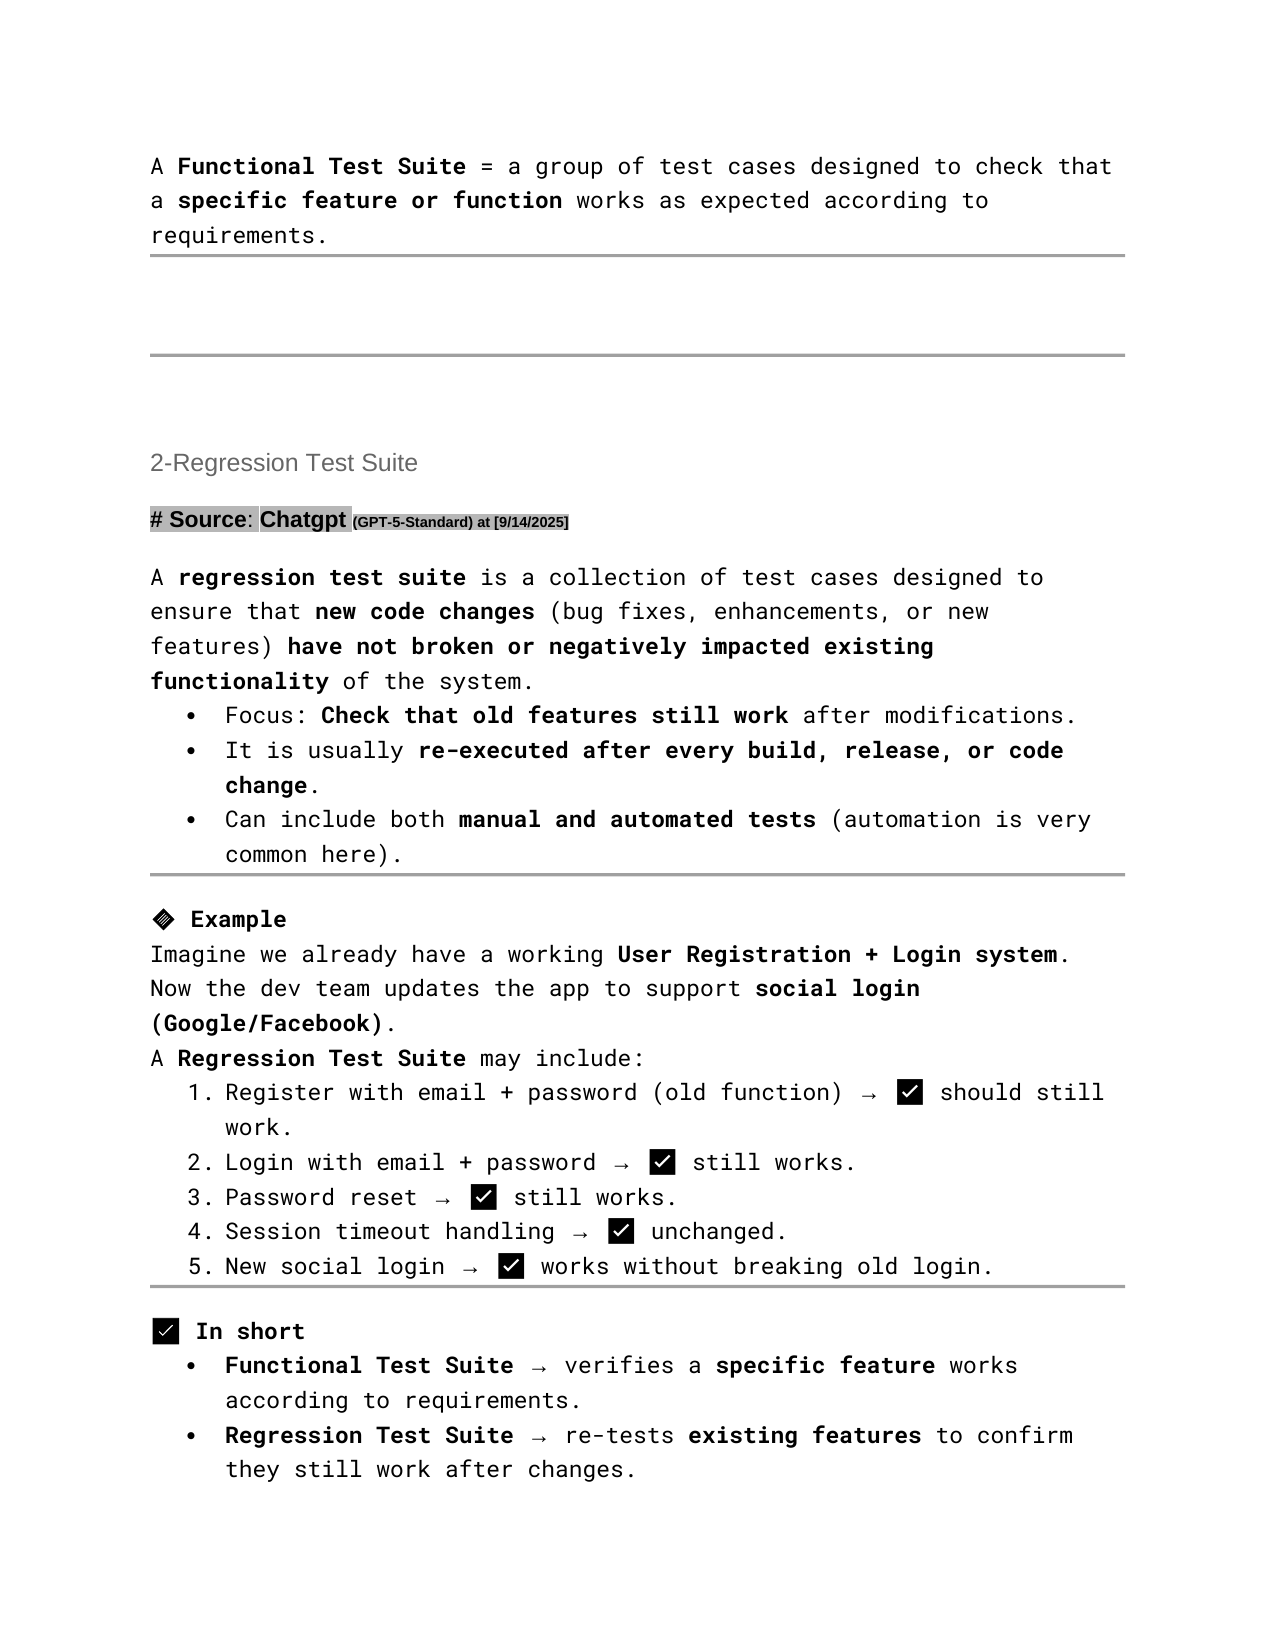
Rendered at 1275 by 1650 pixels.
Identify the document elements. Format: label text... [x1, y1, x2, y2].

text A Functional Test Suite = a group of test cases designed to check that a specific feature or function works as expected according to requirements. [150, 150, 1125, 249]
list New social login → ✅ works without breaking old login. [187, 1250, 1125, 1280]
list Register with email + password (old function) → ✅ should still work. [187, 1077, 1125, 1142]
list Functional Test Suite → verifies a specific feature works according to requirements. [187, 1350, 1125, 1415]
text # Source: Chatgpt (GPT-5-Standard) at [9/14/2025] [352, 506, 1125, 532]
list Focus: Check that old features still work after modifications. [187, 700, 1125, 730]
list Can include both manual and automated tests (automation is very common here). [187, 804, 1125, 869]
list Session timeout handling → ✅ unchanged. [187, 1216, 1125, 1246]
subtitle 2-Regression Test Suite [150, 448, 1125, 476]
text A regression test suite is a collection of test cases designed to ensure that new code changes (bug fixes, enhancements, or new features) have not broken or negatively impacted existing functionality of the system. [150, 561, 1125, 695]
list Login with email + password → ✅ still works. [187, 1146, 1125, 1176]
list Regression Test Suite → re-tests existing features to confirm they still work after changes. [187, 1419, 1125, 1484]
text A Regression Test Suite may include: [150, 1042, 1125, 1072]
text Imagine we already have a working User Registration + Login system. [150, 938, 1125, 968]
text Now the dev team updates the app to support social login (Google/Facebook). [150, 973, 1125, 1038]
list It is usually re-executed after every build, release, or code change. [187, 734, 1125, 799]
text 🔹 Example [150, 903, 1125, 933]
list Password reset → ✅ still works. [187, 1181, 1125, 1211]
text ✅ In short [150, 1315, 1125, 1345]
